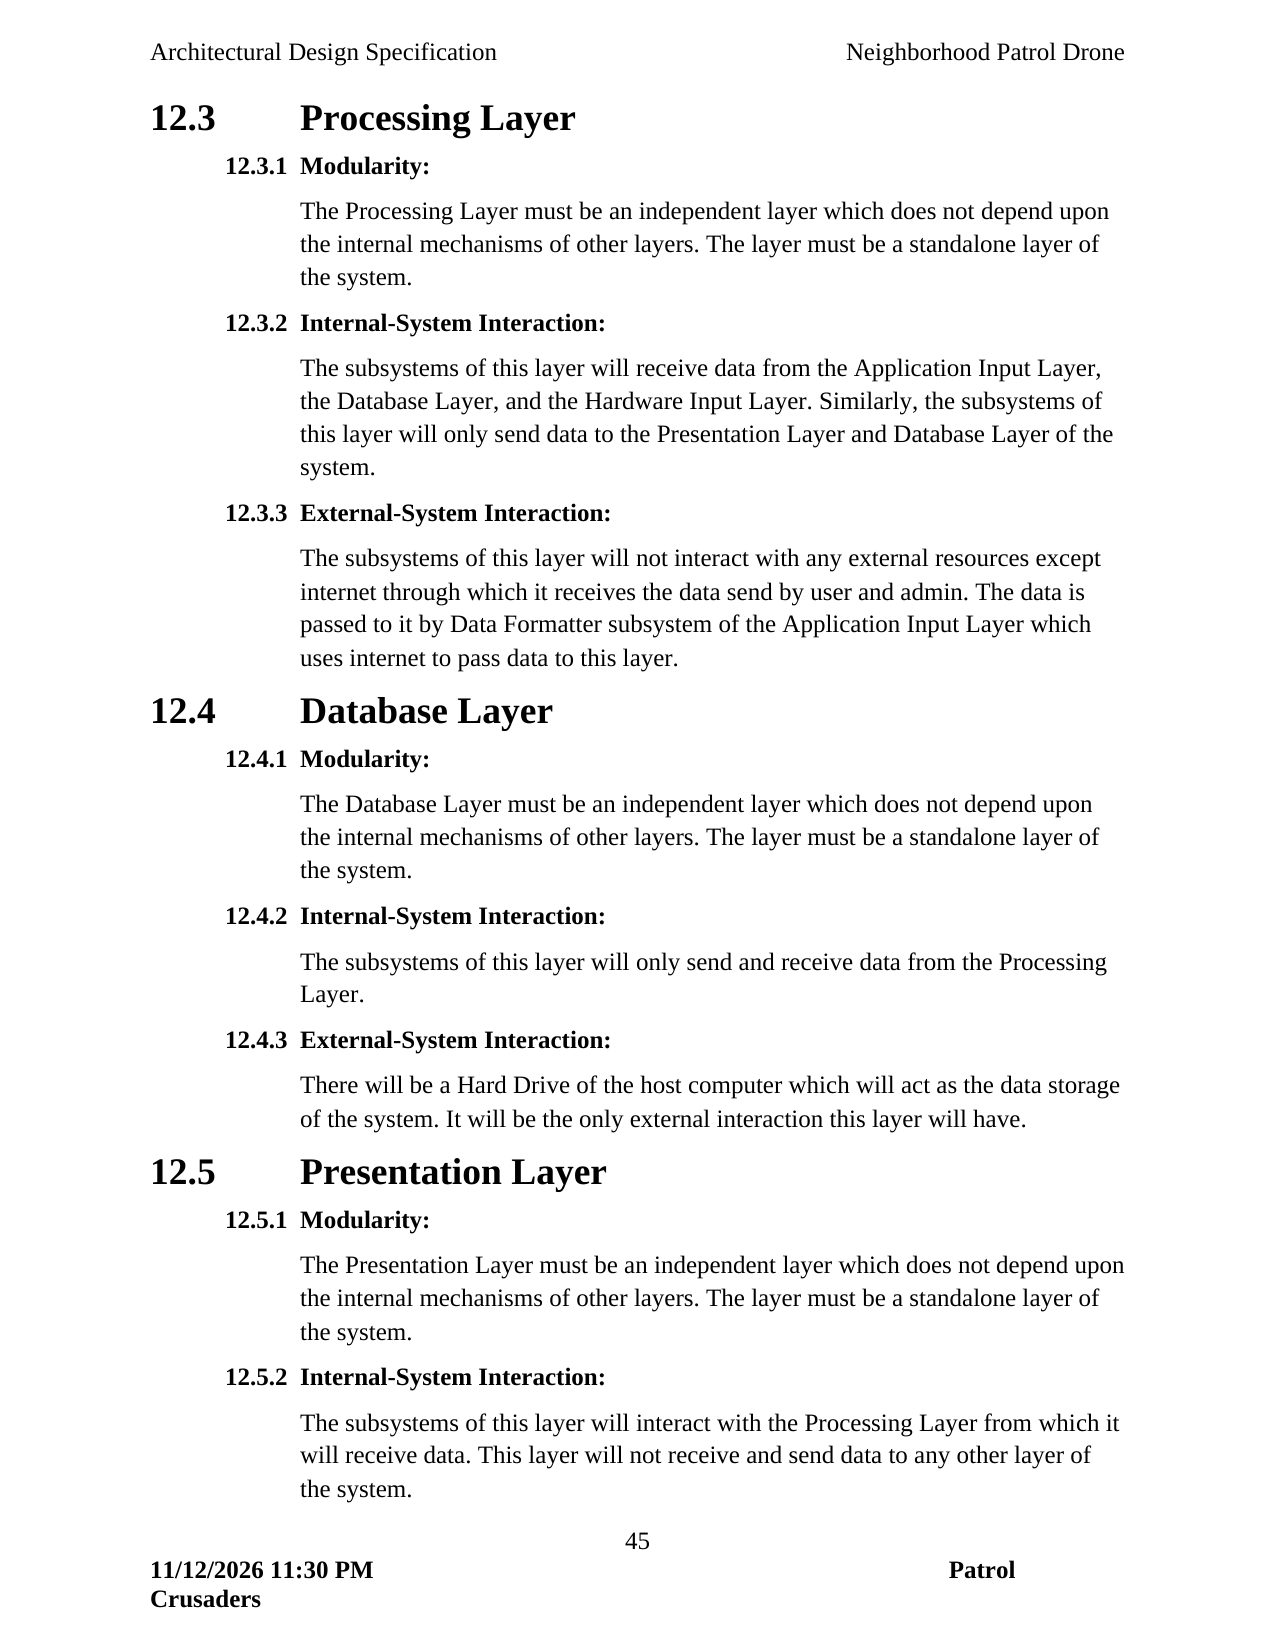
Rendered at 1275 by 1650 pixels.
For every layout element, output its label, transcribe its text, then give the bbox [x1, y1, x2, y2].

subtitle Processing Layer [150, 95, 1125, 138]
subtitle Database Layer [150, 688, 1125, 731]
text The subsystems of this layer will receive data from the Application Input Layer, the Database Layer, and the Hardware Input Layer. Similarly, the subsystems of this layer will only send data to the Presentation Layer and Database Layer of the system. [300, 353, 1125, 481]
subtitle Internal-System Interaction: [225, 901, 1125, 930]
text The Presentation Layer must be an independent layer which does not depend upon the internal mechanisms of other layers. The layer must be a standalone layer of the system. [300, 1251, 1125, 1345]
subtitle Internal-System Interaction: [225, 1362, 1125, 1391]
text The subsystems of this layer will interact with the Processing Layer from which it will receive data. This layer will not receive and send data to any other layer of the system. [300, 1408, 1125, 1502]
subtitle Modularity: [225, 1205, 1125, 1234]
subtitle External-System Interaction: [225, 498, 1125, 527]
subtitle External-System Interaction: [225, 1025, 1125, 1054]
subtitle Modularity: [225, 744, 1125, 773]
text The Database Layer must be an independent layer which does not depend upon the internal mechanisms of other layers. The layer must be a standalone layer of the system. [300, 789, 1125, 884]
text There will be a Hard Drive of the host computer which will act as the data storage of the system. It will be the only external interaction this layer will have. [300, 1071, 1125, 1132]
text The subsystems of this layer will only send and receive data from the Processing Layer. [300, 947, 1125, 1008]
subtitle Internal-System Interaction: [225, 308, 1125, 337]
subtitle Modularity: [225, 151, 1125, 179]
subtitle Presentation Layer [150, 1149, 1125, 1192]
text The Processing Layer must be an independent layer which does not depend upon the internal mechanisms of other layers. The layer must be a standalone layer of the system. [300, 196, 1125, 291]
text The subsystems of this layer will not interact with any external resources except internet through which it receives the data send by user and admin. The data is passed to it by Data Formatter subsystem of the Application Input Layer which uses internet to pass data to this layer. [300, 543, 1125, 671]
